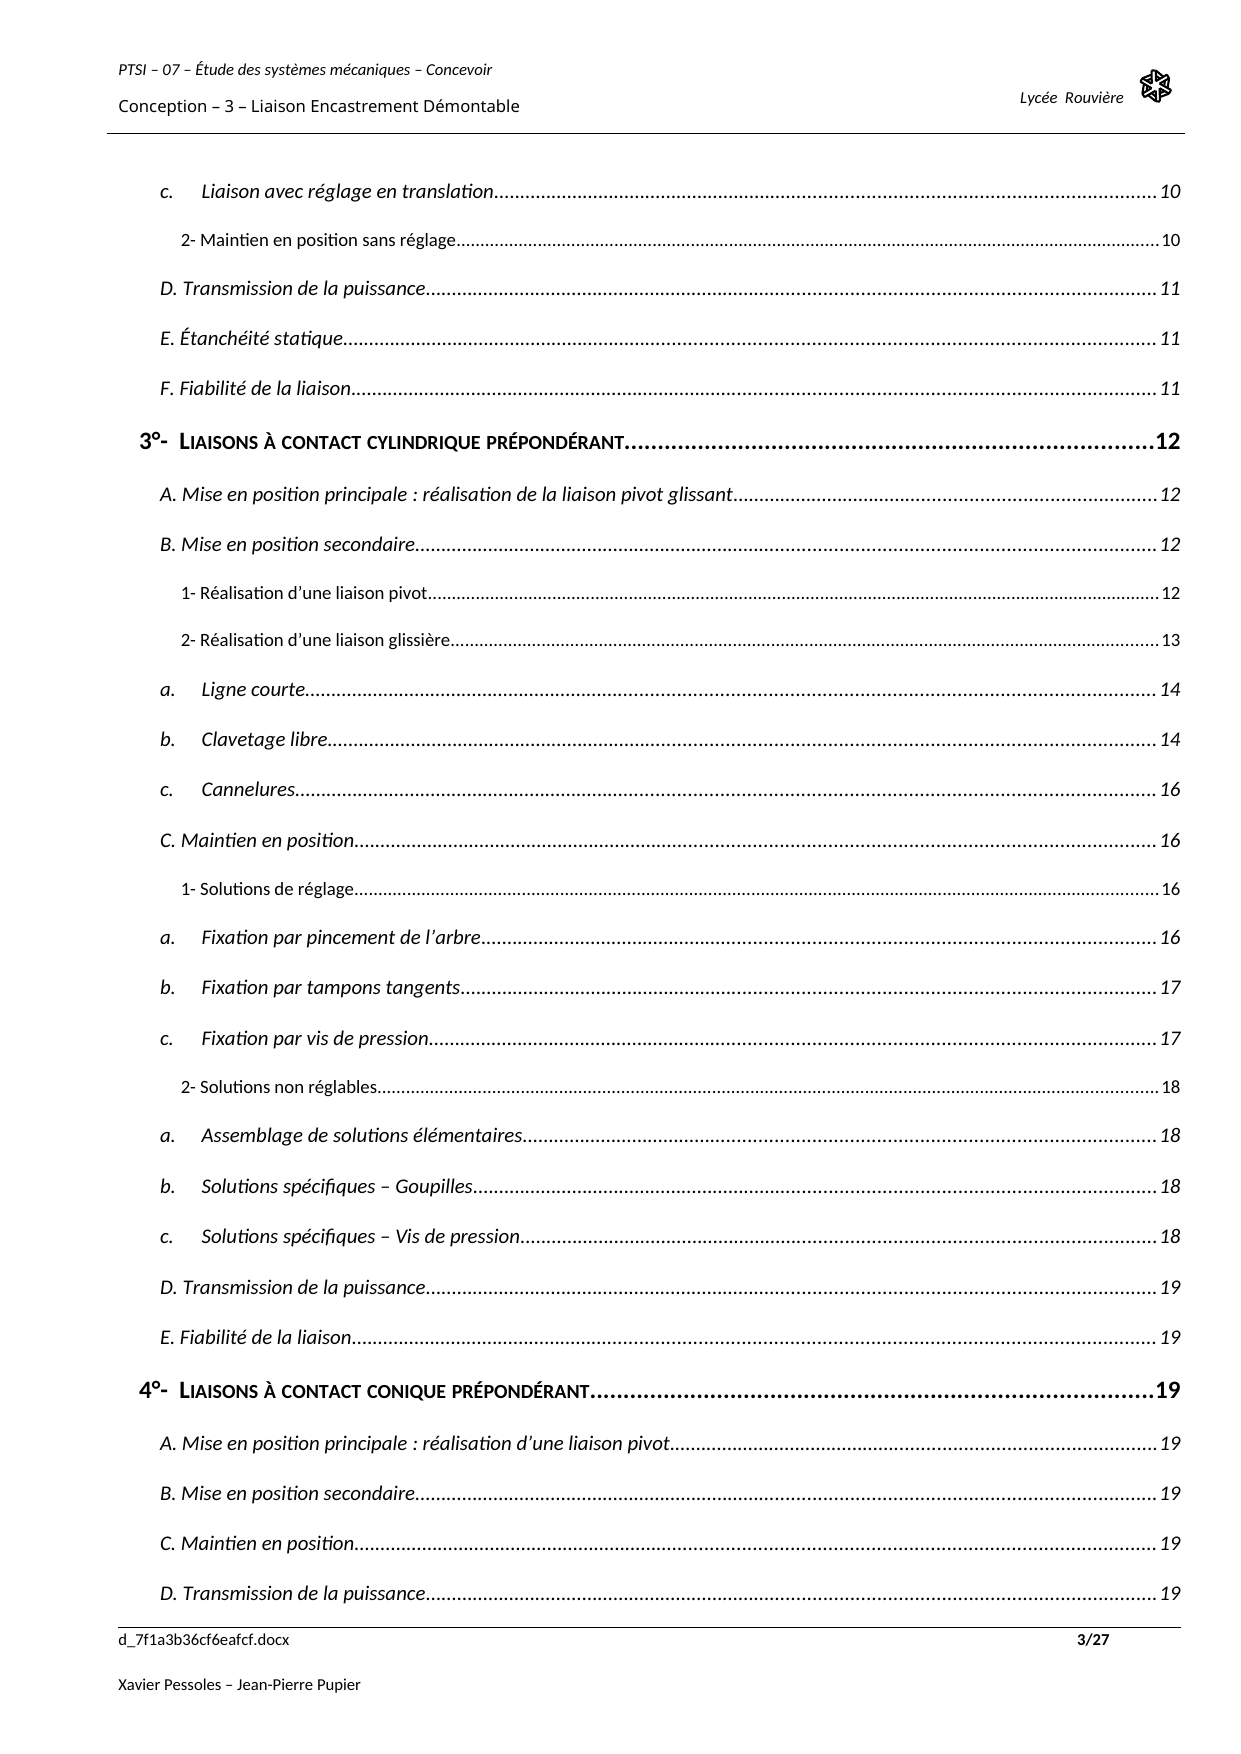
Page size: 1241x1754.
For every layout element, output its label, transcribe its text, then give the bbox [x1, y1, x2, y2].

text c. Solutions spécifiques – Vis de pression 18 [160, 1223, 1181, 1249]
text a. Ligne courte 14 [160, 676, 1181, 701]
text E. Étanchéité statique 11 [160, 326, 1181, 351]
text b. Solutions spécifiques – Goupilles 18 [160, 1173, 1181, 1198]
text b. Clavetage libre 14 [160, 726, 1181, 752]
text C. Maintien en position 16 [160, 827, 1181, 852]
text 3°- Liaisons à contact cylindrique prépondérant 12 [139, 426, 1181, 456]
text F. Fiabilité de la liaison 11 [160, 376, 1181, 401]
text c. Fixation par vis de pression 17 [160, 1025, 1181, 1050]
text 2- Solutions non réglables 18 [181, 1075, 1181, 1098]
text D. Transmission de la puissance 19 [160, 1580, 1181, 1605]
text D. Transmission de la puissance 19 [160, 1274, 1181, 1299]
text B. Mise en position secondaire 19 [160, 1480, 1181, 1505]
text C. Maintien en position 19 [160, 1530, 1181, 1555]
text a. Fixation par pincement de l’arbre 16 [160, 924, 1181, 949]
text A. Mise en position principale : réalisation de la liaison pivot glissant 12 [160, 481, 1181, 507]
text c. Cannelures 16 [160, 777, 1181, 802]
text c. Liaison avec réglage en translation 10 [160, 178, 1181, 203]
text A. Mise en position principale : réalisation d’une liaison pivot 19 [160, 1430, 1181, 1455]
text 4°- Liaisons à contact conique prépondérant 19 [139, 1374, 1181, 1404]
text 2- Maintien en position sans réglage 10 [181, 228, 1181, 251]
text E. Fiabilité de la liaison 19 [160, 1324, 1181, 1349]
text 1- Solutions de réglage 16 [181, 877, 1181, 900]
text a. Assemblage de solutions élémentaires 18 [160, 1123, 1181, 1148]
text 2- Réalisation d’une liaison glissière 13 [181, 628, 1181, 651]
text D. Transmission de la puissance 11 [160, 276, 1181, 301]
text 1- Réalisation d’une liaison pivot 12 [181, 581, 1181, 604]
text b. Fixation par tampons tangents 17 [160, 974, 1181, 1000]
text B. Mise en position secondaire 12 [160, 531, 1181, 557]
